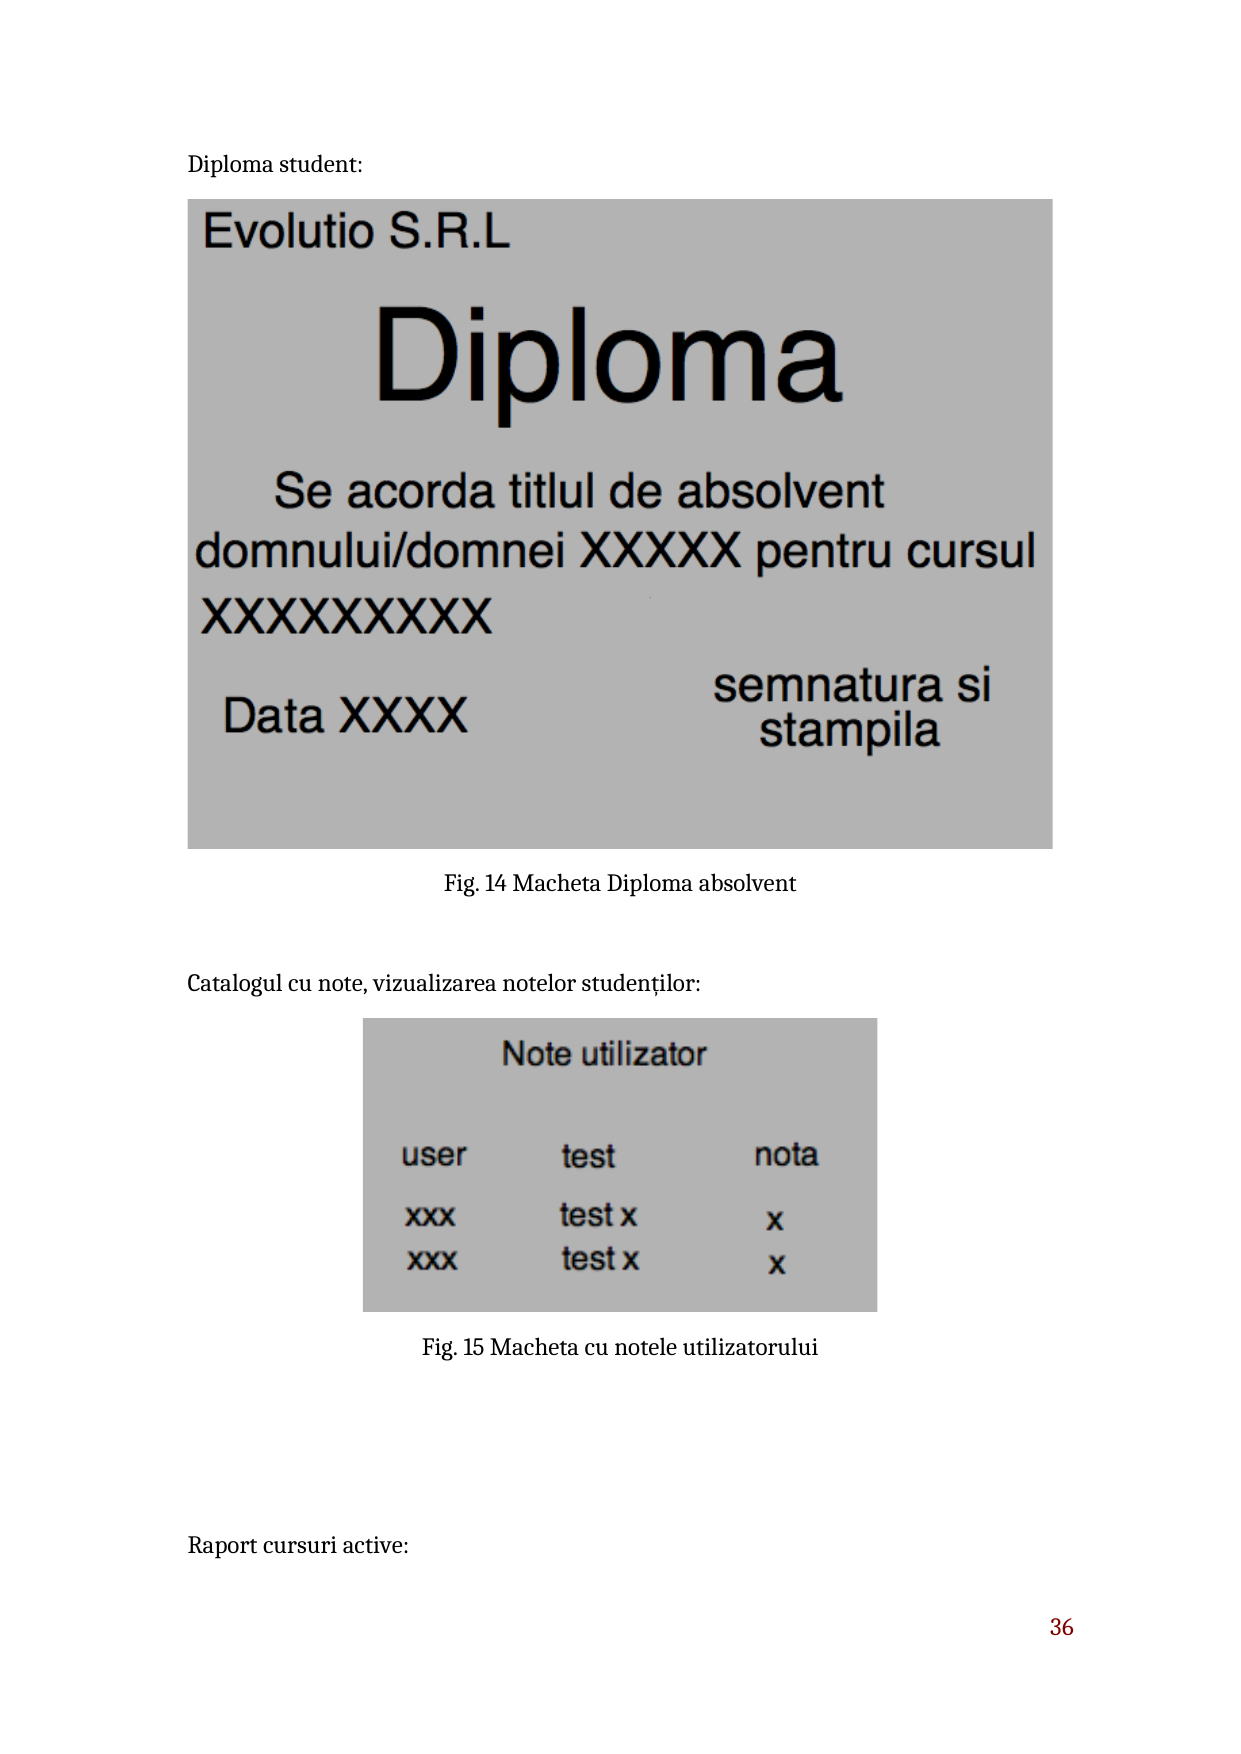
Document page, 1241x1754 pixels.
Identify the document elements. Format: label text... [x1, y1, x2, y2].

picture [187, 199, 1053, 849]
picture [362, 1018, 878, 1312]
text Fig. 14 Macheta Diploma absolvent [187, 869, 1053, 898]
text Catalogul cu note, vizualizarea notelor studenților: [187, 968, 1053, 997]
text Raport cursuri active: [187, 1531, 1053, 1560]
text Fig. 15 Macheta cu notele utilizatorului [187, 1333, 1053, 1361]
text Diploma student: [187, 150, 1053, 179]
